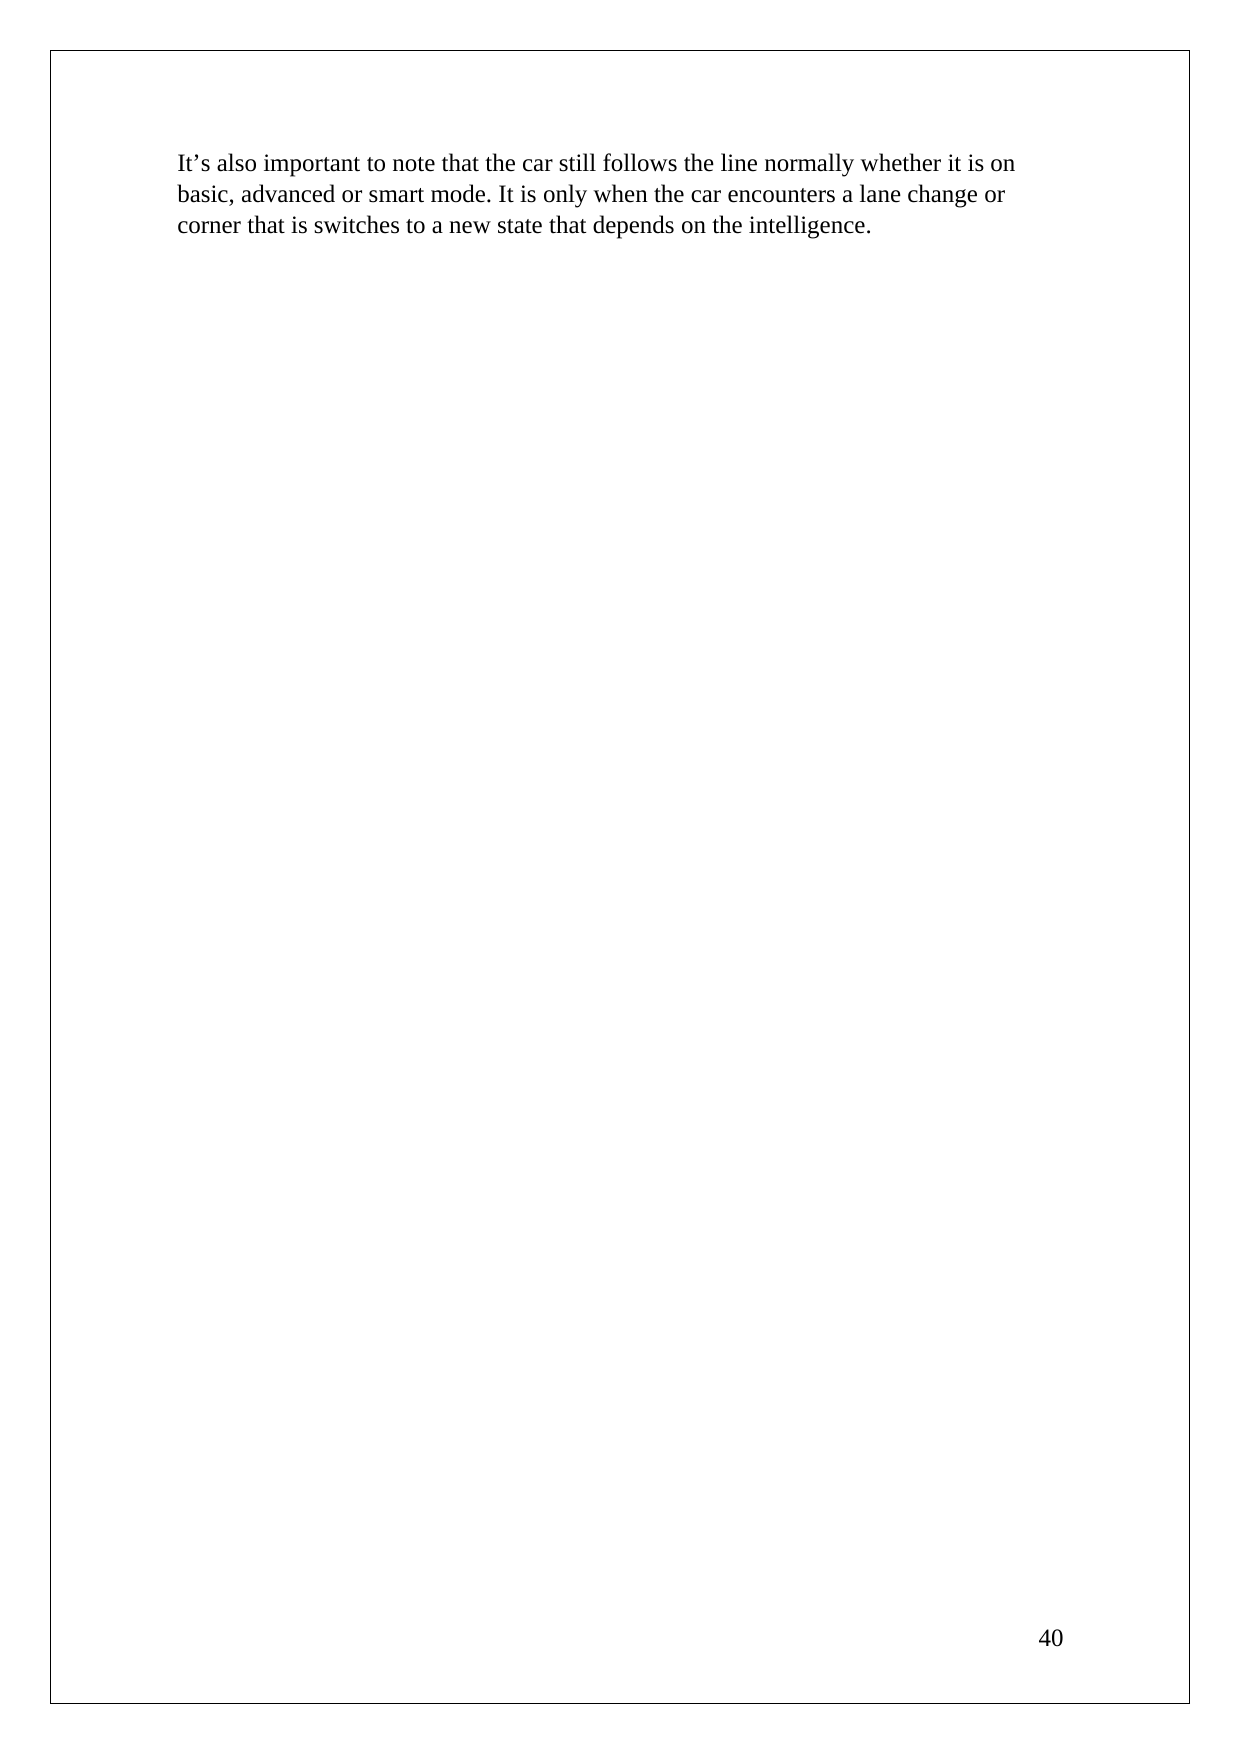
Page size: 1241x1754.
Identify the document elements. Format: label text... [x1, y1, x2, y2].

text It’s also important to note that the car still follows the line normally whether it is on basic, advanced or smart mode. It is only when the car encounters a lane change or corner that is switches to a new state that depends on the intelligence. [177, 148, 1063, 238]
